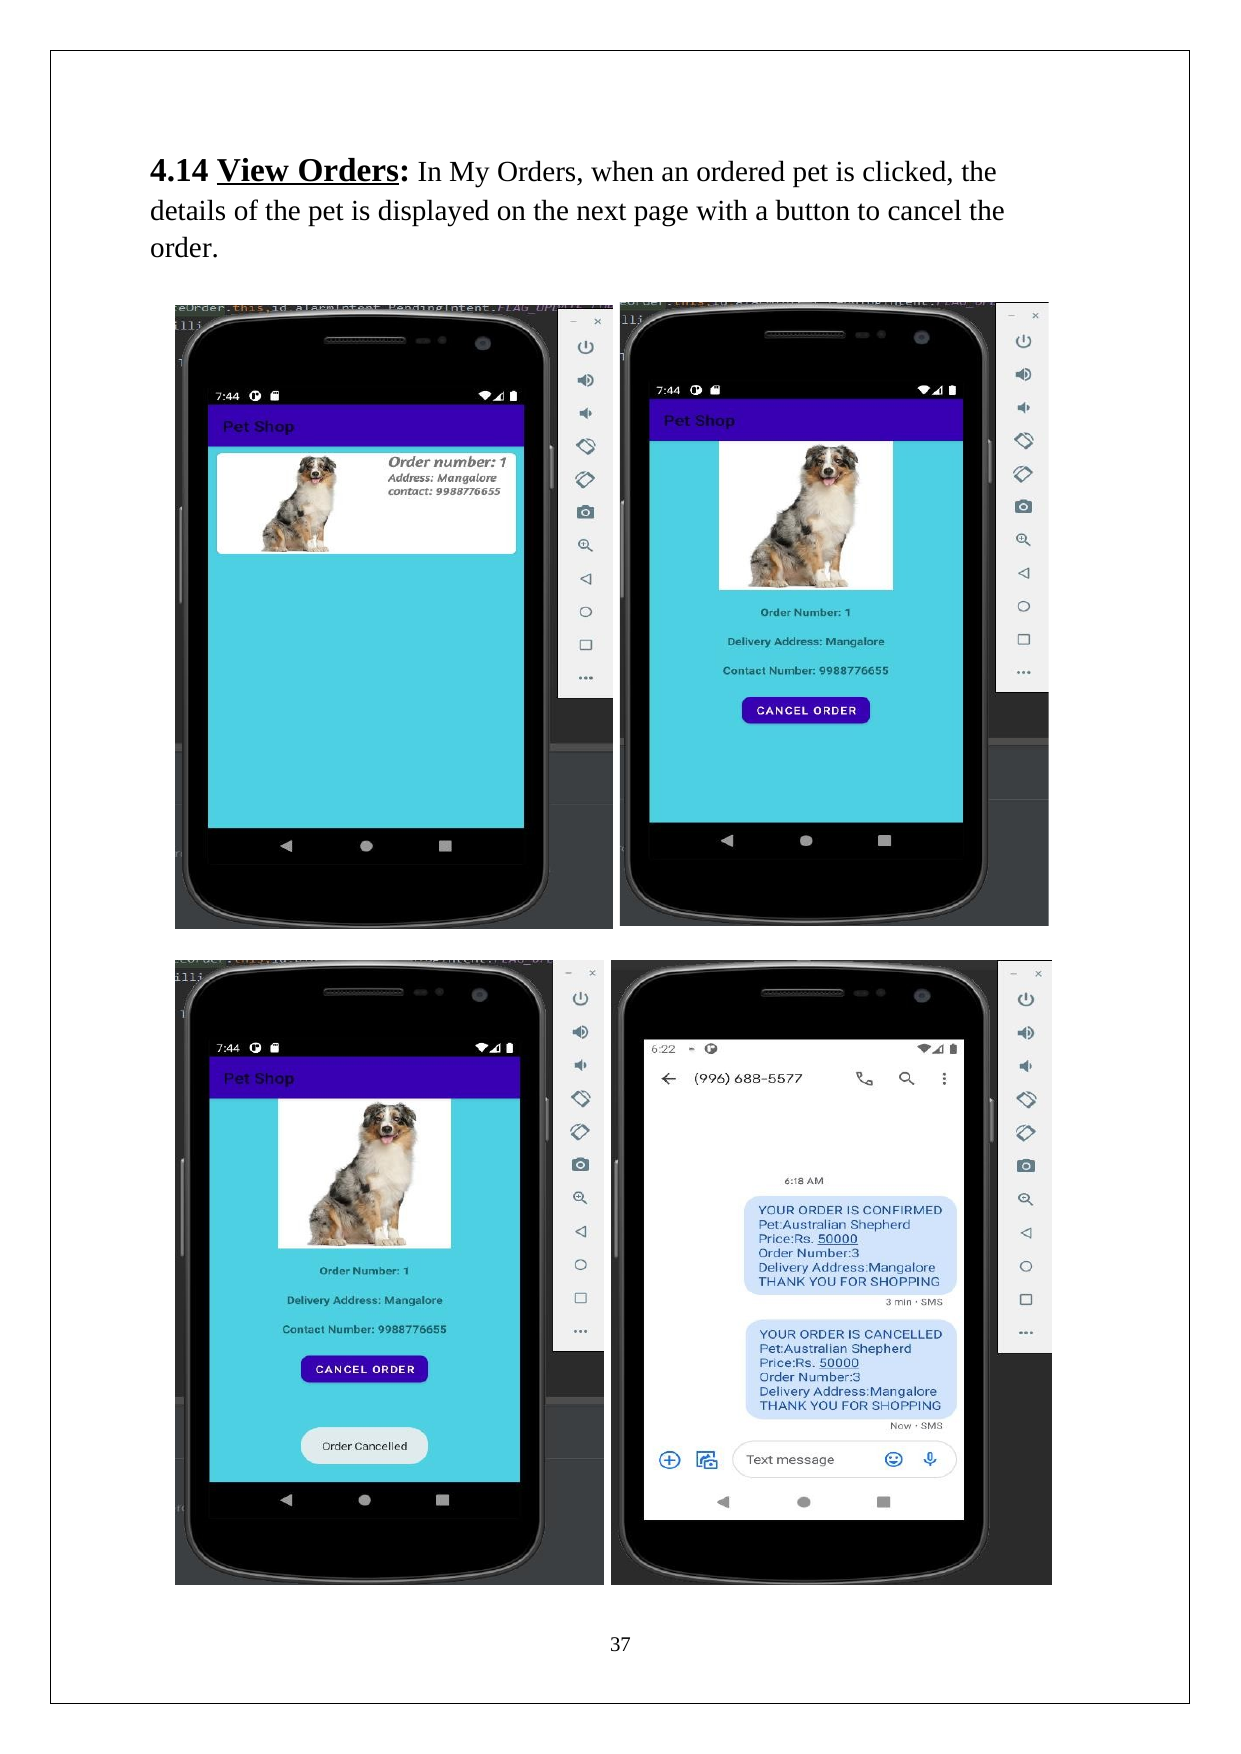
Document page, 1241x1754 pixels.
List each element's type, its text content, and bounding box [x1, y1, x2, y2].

text 4.14 View Orders: In My Orders, when an ordered pet is clicked, the details of the pet is displayed on the next page with a button to cancel the order. [150, 150, 1049, 264]
picture [175, 960, 604, 1585]
picture [611, 960, 1052, 1585]
picture [175, 305, 613, 929]
picture [619, 302, 1049, 926]
